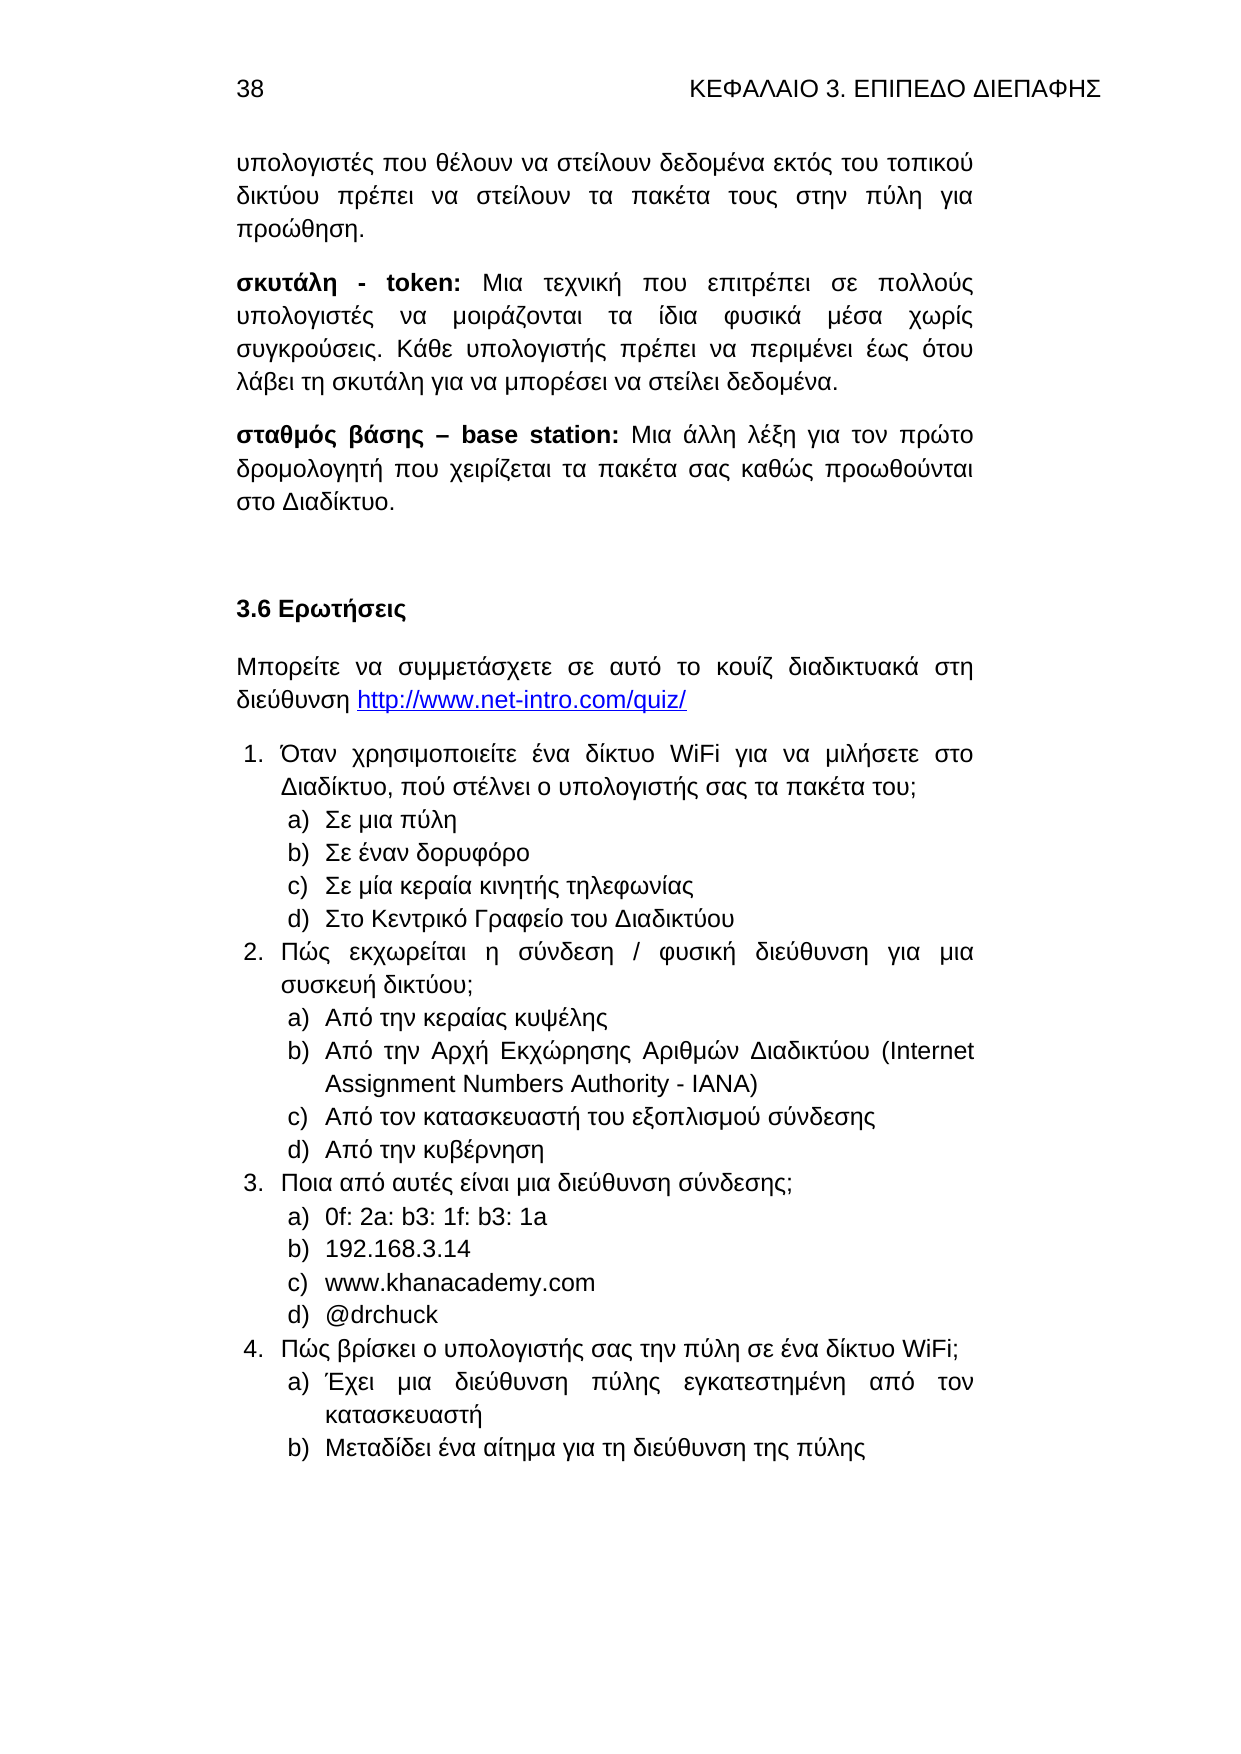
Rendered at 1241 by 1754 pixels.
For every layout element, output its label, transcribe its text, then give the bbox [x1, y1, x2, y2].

text σκυτάλη - token: Μια τεχνική που επιτρέπει σε πολλούς υπολογιστές να μοιράζονται τα ίδια φυσικά μέσα χωρίς συγκρούσεις. Κάθε υπολογιστής πρέπει να περιμένει έως ότου λάβει τη σκυτάλη για να μπορέσει να στείλει δεδομένα. [236, 268, 974, 395]
list Από την κυβέρνηση [287, 1135, 974, 1164]
list Σε έναν δορυφόρο [287, 838, 974, 867]
text σταθμός βάσης – base station: Μια άλλη λέξη για τον πρώτο δρομολογητή που χειρίζεται τα πακέτα σας καθώς προωθούνται στο Διαδίκτυο. [236, 421, 974, 515]
list Πώς εκχωρείται η σύνδεση / φυσική διεύθυνση για μια συσκευή δικτύου; [243, 937, 974, 999]
list Πώς βρίσκει ο υπολογιστής σας την πύλη σε ένα δίκτυο WiFi; [243, 1333, 974, 1362]
list Από την Αρχή Εκχώρησης Αριθμών Διαδικτύου (Internet Assignment Numbers Authority - IANA) [287, 1036, 974, 1098]
subtitle 3.6 Ερωτήσεις [236, 594, 974, 623]
list Από την κεραίας κυψέλης [287, 1003, 974, 1032]
list Όταν χρησιμοποιείτε ένα δίκτυο WiFi για να μιλήσετε στο Διαδίκτυο, πού στέλνει ο υπολογιστής σας τα πακέτα του; [243, 739, 974, 801]
list 192.168.3.14 [287, 1234, 974, 1263]
list Μεταδίδει ένα αίτημα για τη διεύθυνση της πύλης [287, 1433, 974, 1461]
list Σε μία κεραία κινητής τηλεφωνίας [287, 871, 974, 900]
list Στο Κεντρικό Γραφείο του Διαδικτύου [287, 904, 974, 933]
list www.khanacademy.com [287, 1267, 974, 1296]
list Σε μια πύλη [287, 805, 974, 834]
list @drchuck [287, 1301, 974, 1329]
text Μπορείτε να συμμετάσχετε σε αυτό το κουίζ διαδικτυακά στη διεύθυνση http://www.net-intro.com/quiz/ [236, 652, 974, 714]
list Από τον κατασκευαστή του εξοπλισμού σύνδεσης [287, 1102, 974, 1131]
list Έχει μια διεύθυνση πύλης εγκατεστημένη από τον κατασκευαστή [287, 1367, 974, 1428]
list Ποια από αυτές είναι μια διεύθυνση σύνδεσης; [243, 1168, 974, 1197]
list 0f: 2a: b3: 1f: b3: 1a [287, 1201, 974, 1230]
